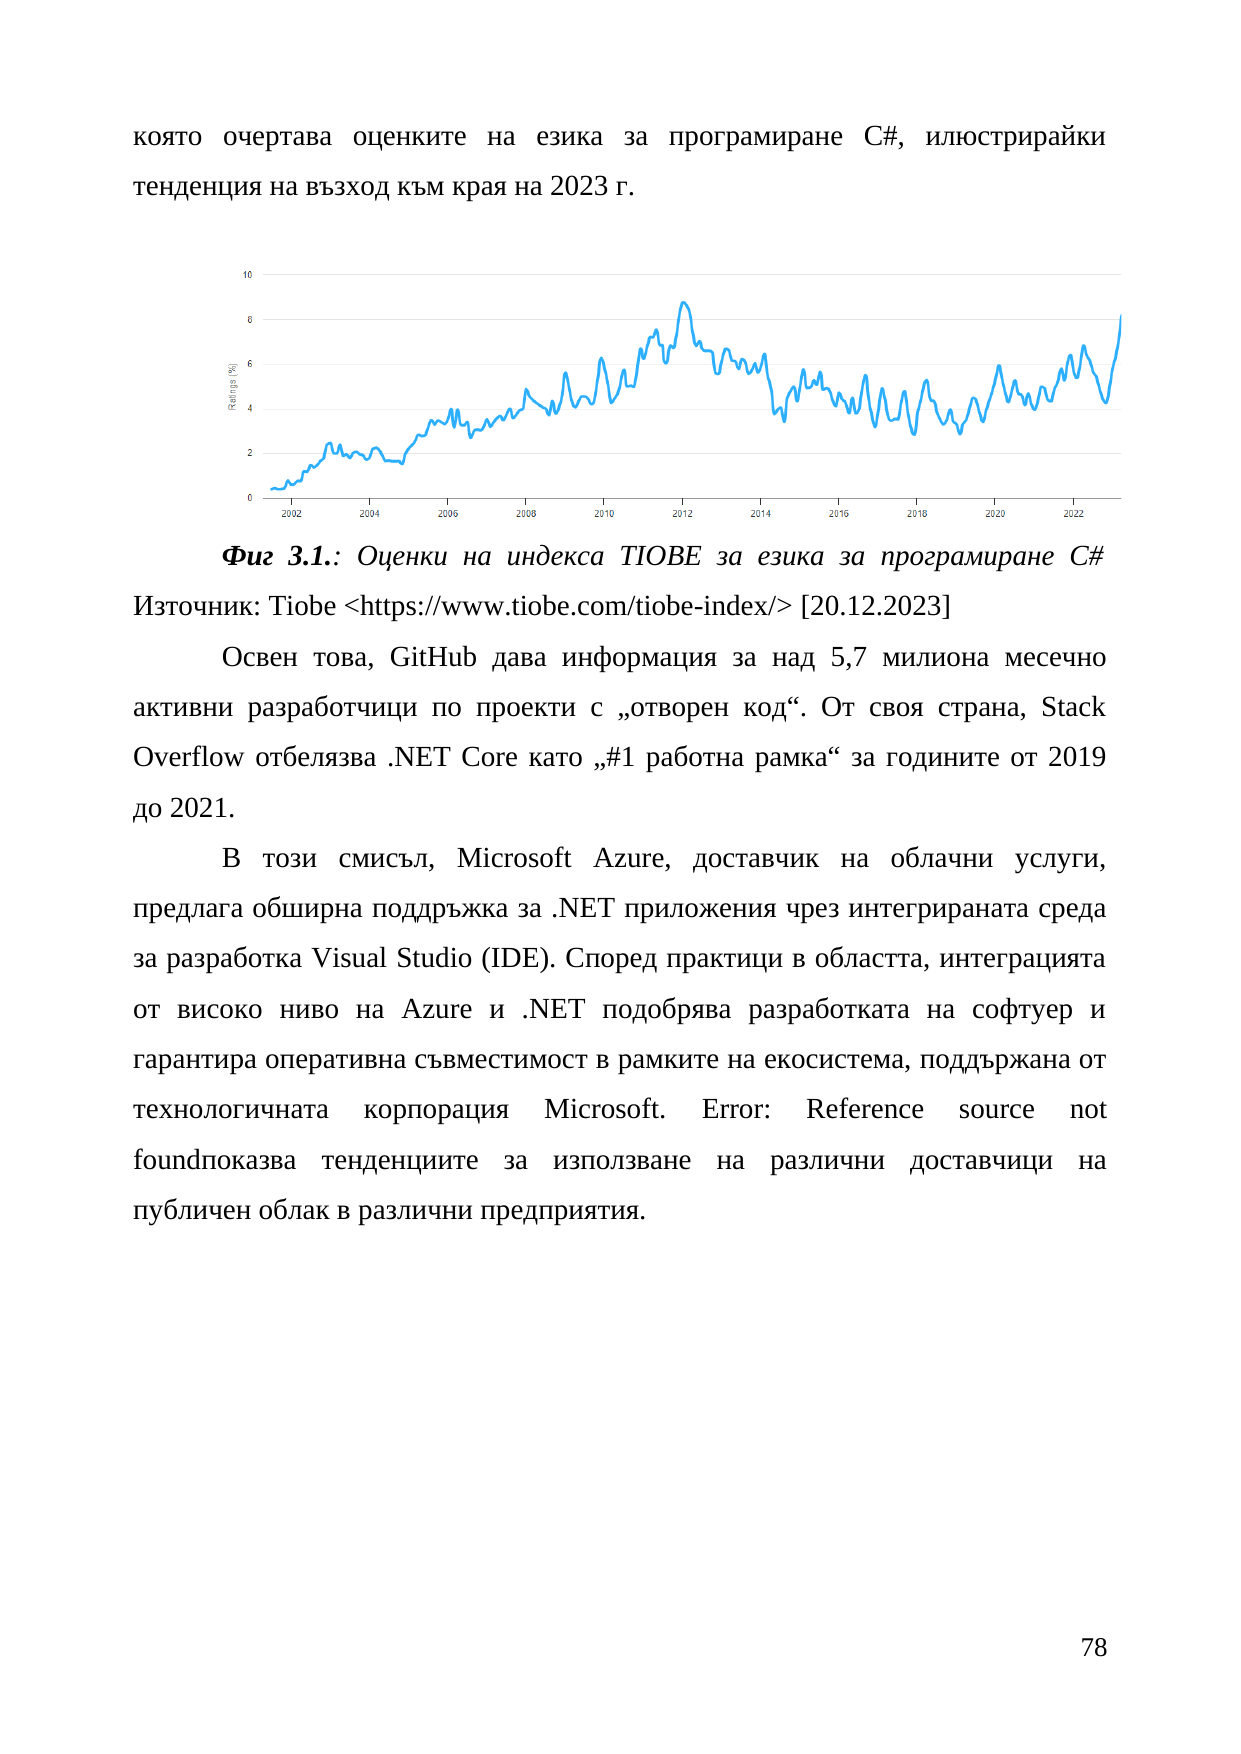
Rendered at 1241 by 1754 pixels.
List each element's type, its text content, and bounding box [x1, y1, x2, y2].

picture [221, 218, 1122, 522]
text Освен това, GitHub дава информация за над 5,7 милиона месечно активни разработчици по проекти с „отворен код“. От своя страна, Stack Overflow отбелязва .NET Core като „#1 работна рамка“ за годините от 2019 до 2021. [133, 639, 1107, 823]
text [133, 118, 1107, 202]
text Фиг 3.1.: Оценки на индекса TIOBE за езика за програмиране C# Източник: Tiobe <https://www.tiobe.com/tiobe-index/> [20.12.2023] [133, 538, 1107, 622]
